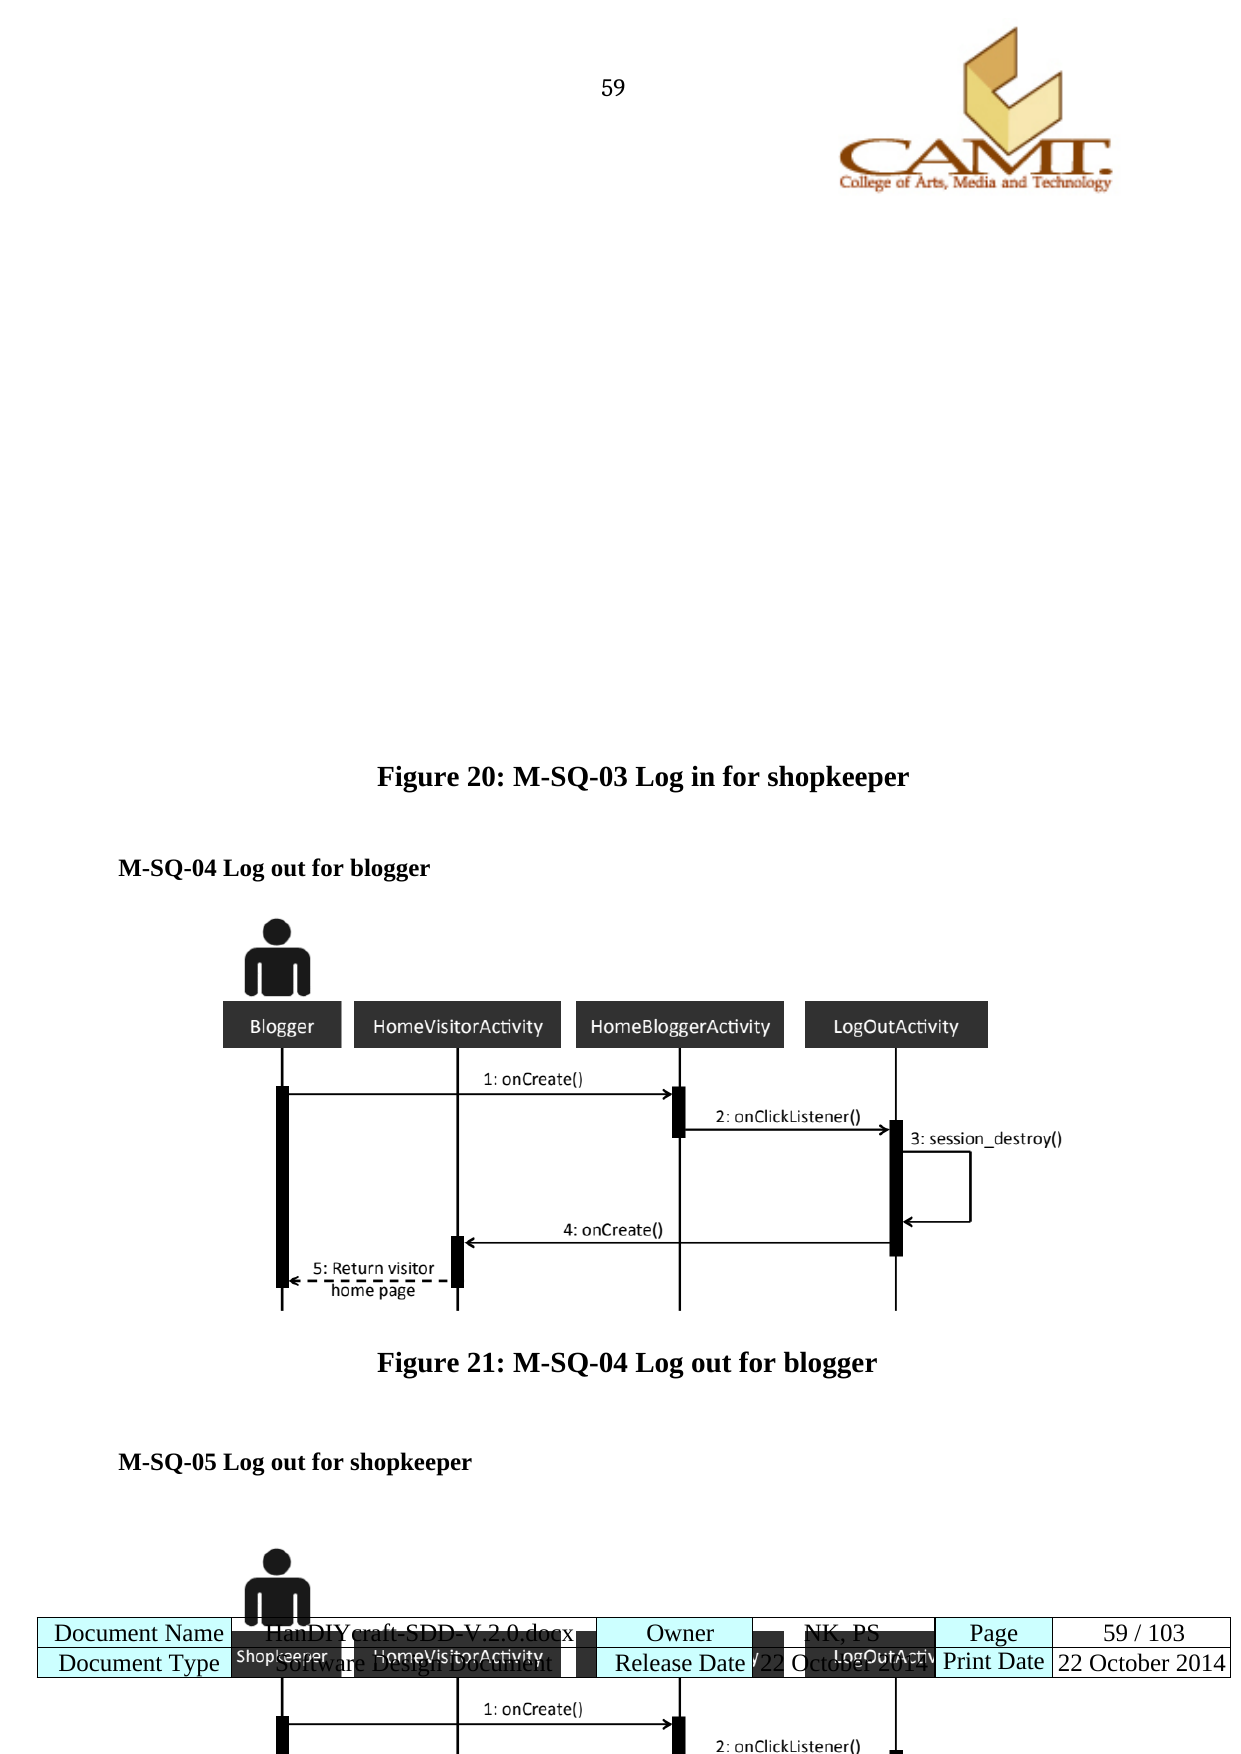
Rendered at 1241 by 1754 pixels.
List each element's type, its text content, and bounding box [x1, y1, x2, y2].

text M-SQ-05 Log out for shopkeeper [118, 1447, 1108, 1476]
text M-SQ-04 Log out for blogger [118, 853, 1108, 882]
picture [755, 18, 1221, 207]
